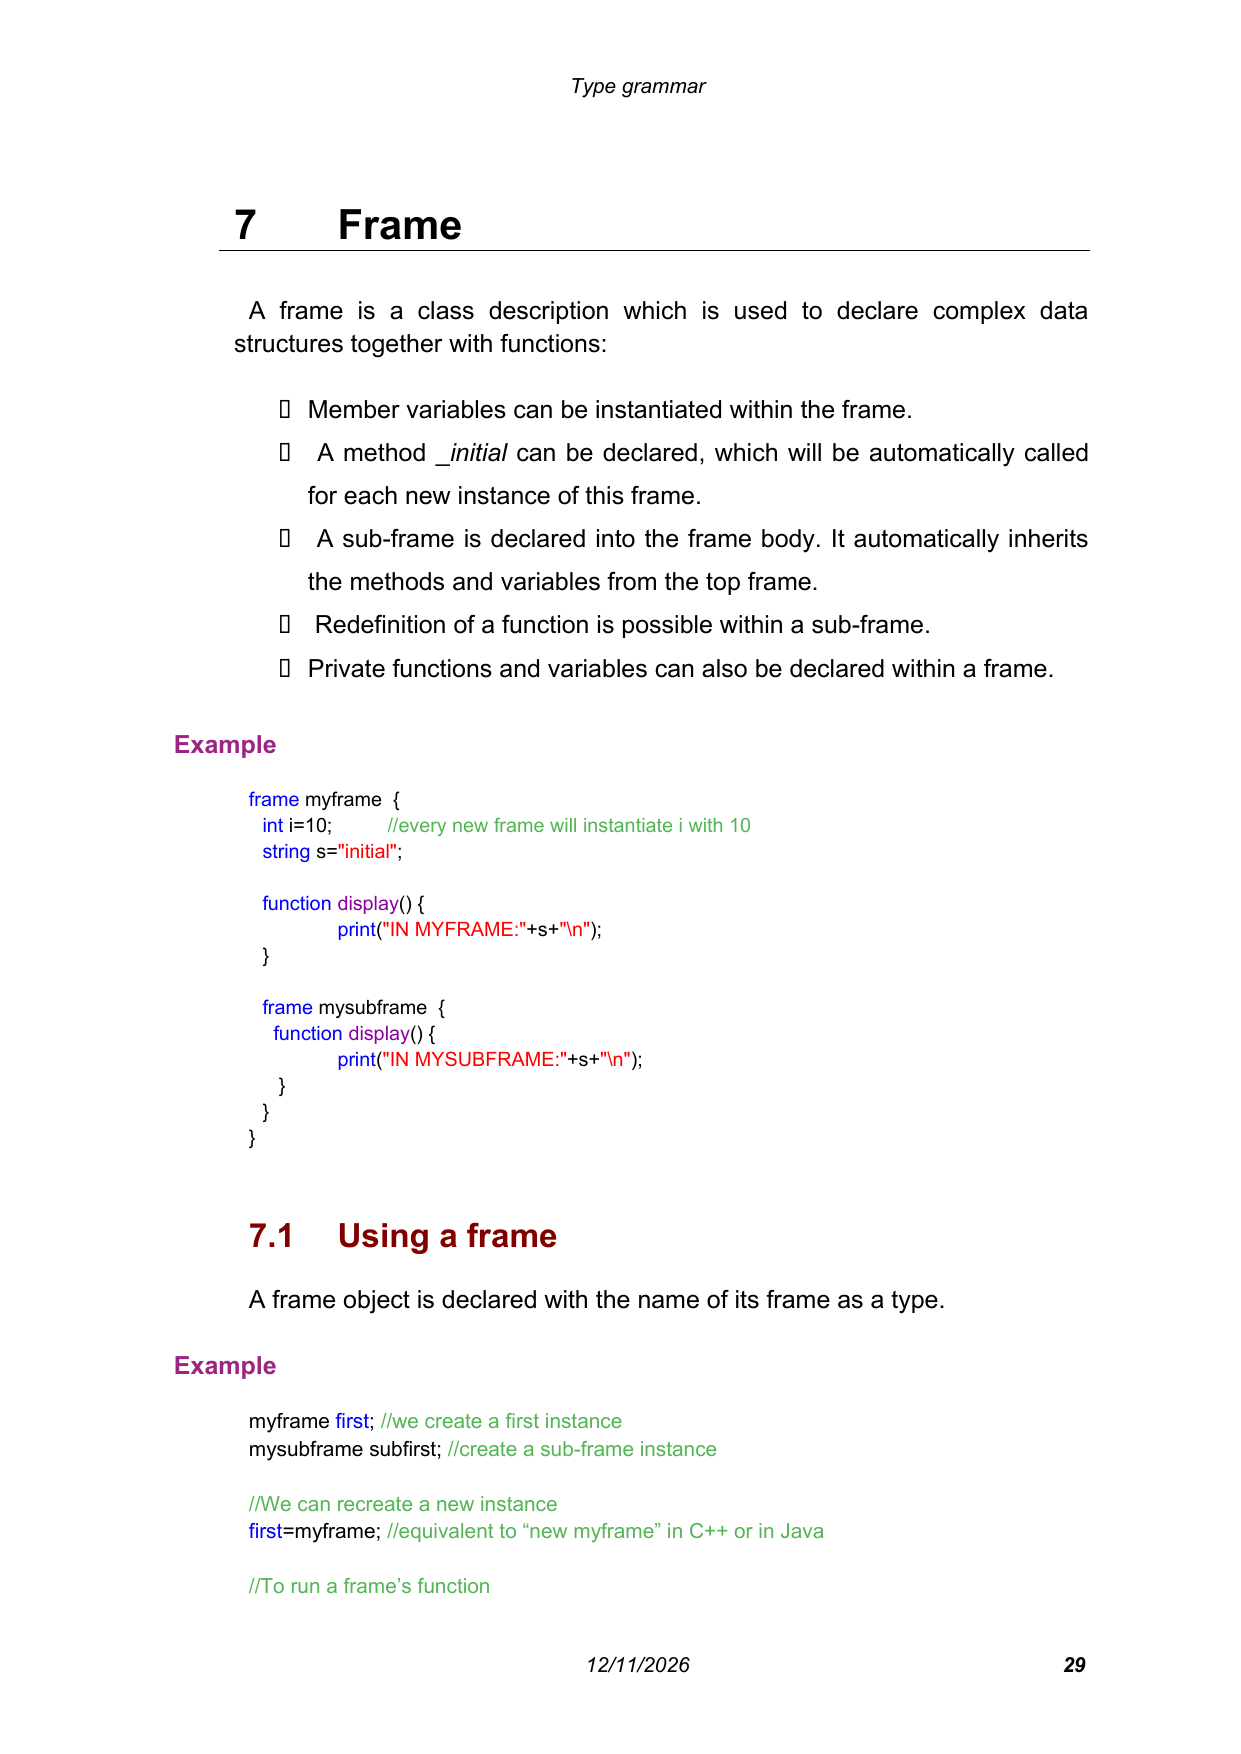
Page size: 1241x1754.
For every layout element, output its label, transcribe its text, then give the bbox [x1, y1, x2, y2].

text } [234, 944, 1090, 967]
text A frame is a class description which is used to declare complex data structures together with functions: [234, 296, 1090, 357]
subtitle Example [174, 1351, 1090, 1380]
subtitle Using a frame [234, 1216, 1090, 1254]
text //We can recreate a new instance [234, 1492, 1090, 1516]
text function display() { [234, 892, 1090, 914]
text A frame object is declared with the name of its frame as a type. [234, 1285, 1090, 1314]
list Redefinition of a function is possible within a sub-frame. [278, 610, 1090, 639]
text function display() { [234, 1022, 1090, 1045]
text int i=10; //every new frame will instantiate i with 10 [234, 814, 1090, 836]
subtitle Example [174, 730, 1090, 758]
text mysubframe subfirst; //create a sub-frame instance [234, 1437, 1090, 1461]
text string s="initial"; [234, 840, 1090, 862]
text frame mysubframe { [234, 996, 1090, 1019]
text } [234, 1074, 1090, 1097]
subtitle Frame [219, 200, 1090, 250]
text print("IN MYSUBFRAME:"+s+"\n"); [234, 1048, 1090, 1071]
list Member variables can be instantiated within the frame. [278, 395, 1090, 423]
list A sub-frame is declared into the frame body. It automatically inherits the methods and variables from the top frame. [278, 524, 1090, 596]
text } [234, 1126, 1090, 1149]
text //To run a frame’s function [234, 1574, 1090, 1598]
text frame myframe { [234, 788, 1090, 810]
list A method _initial can be declared, which will be automatically called for each new instance of this frame. [278, 438, 1090, 510]
text } [234, 1100, 1090, 1123]
text myframe first; //we create a first instance [234, 1409, 1090, 1433]
list Private functions and variables can also be declared within a frame. [278, 653, 1090, 682]
text first=myframe; //equivalent to “new myframe” in C++ or in Java [234, 1519, 1090, 1543]
text print("IN MYFRAME:"+s+"\n"); [234, 918, 1090, 941]
